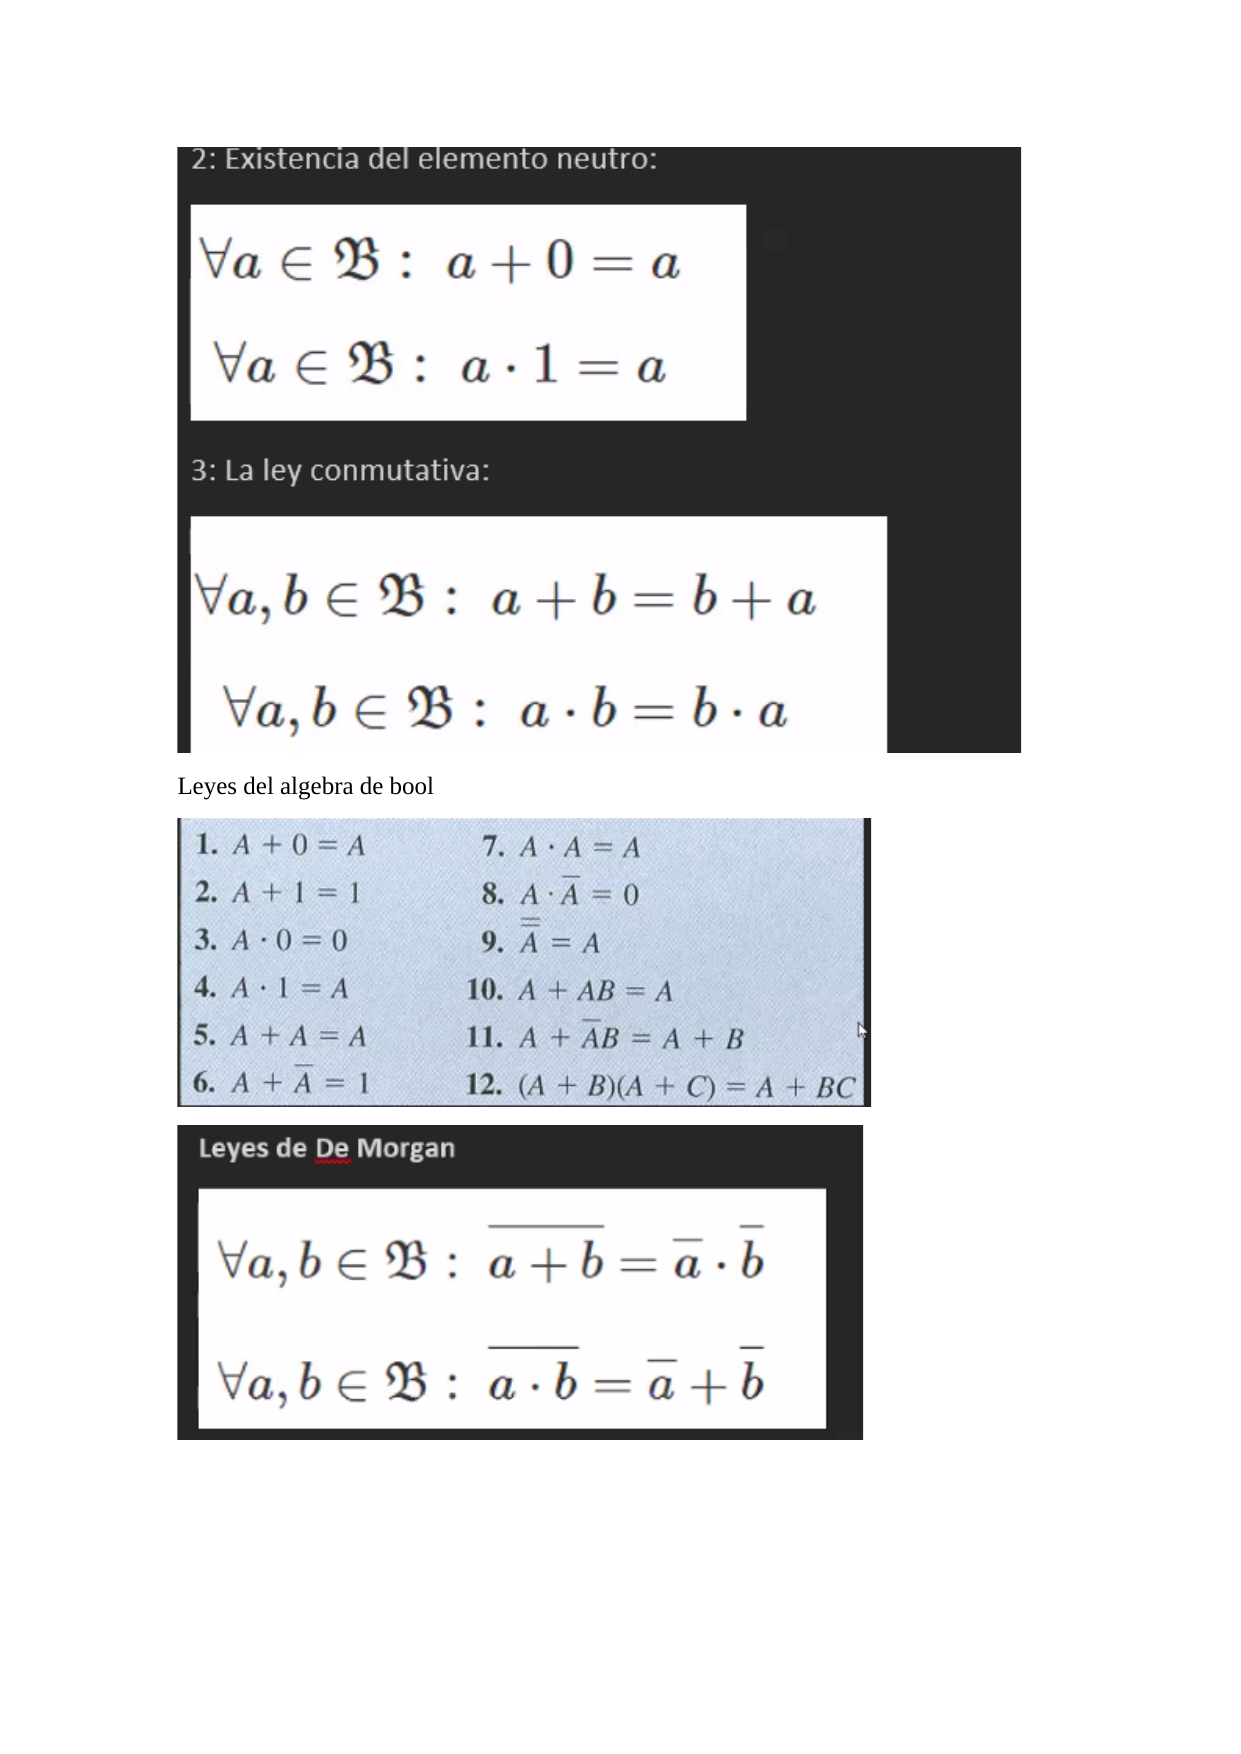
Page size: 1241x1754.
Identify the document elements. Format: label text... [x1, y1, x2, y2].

text Leyes del algebra de bool [177, 771, 1063, 800]
picture [177, 147, 1022, 753]
picture [177, 818, 872, 1107]
picture [177, 1125, 864, 1440]
